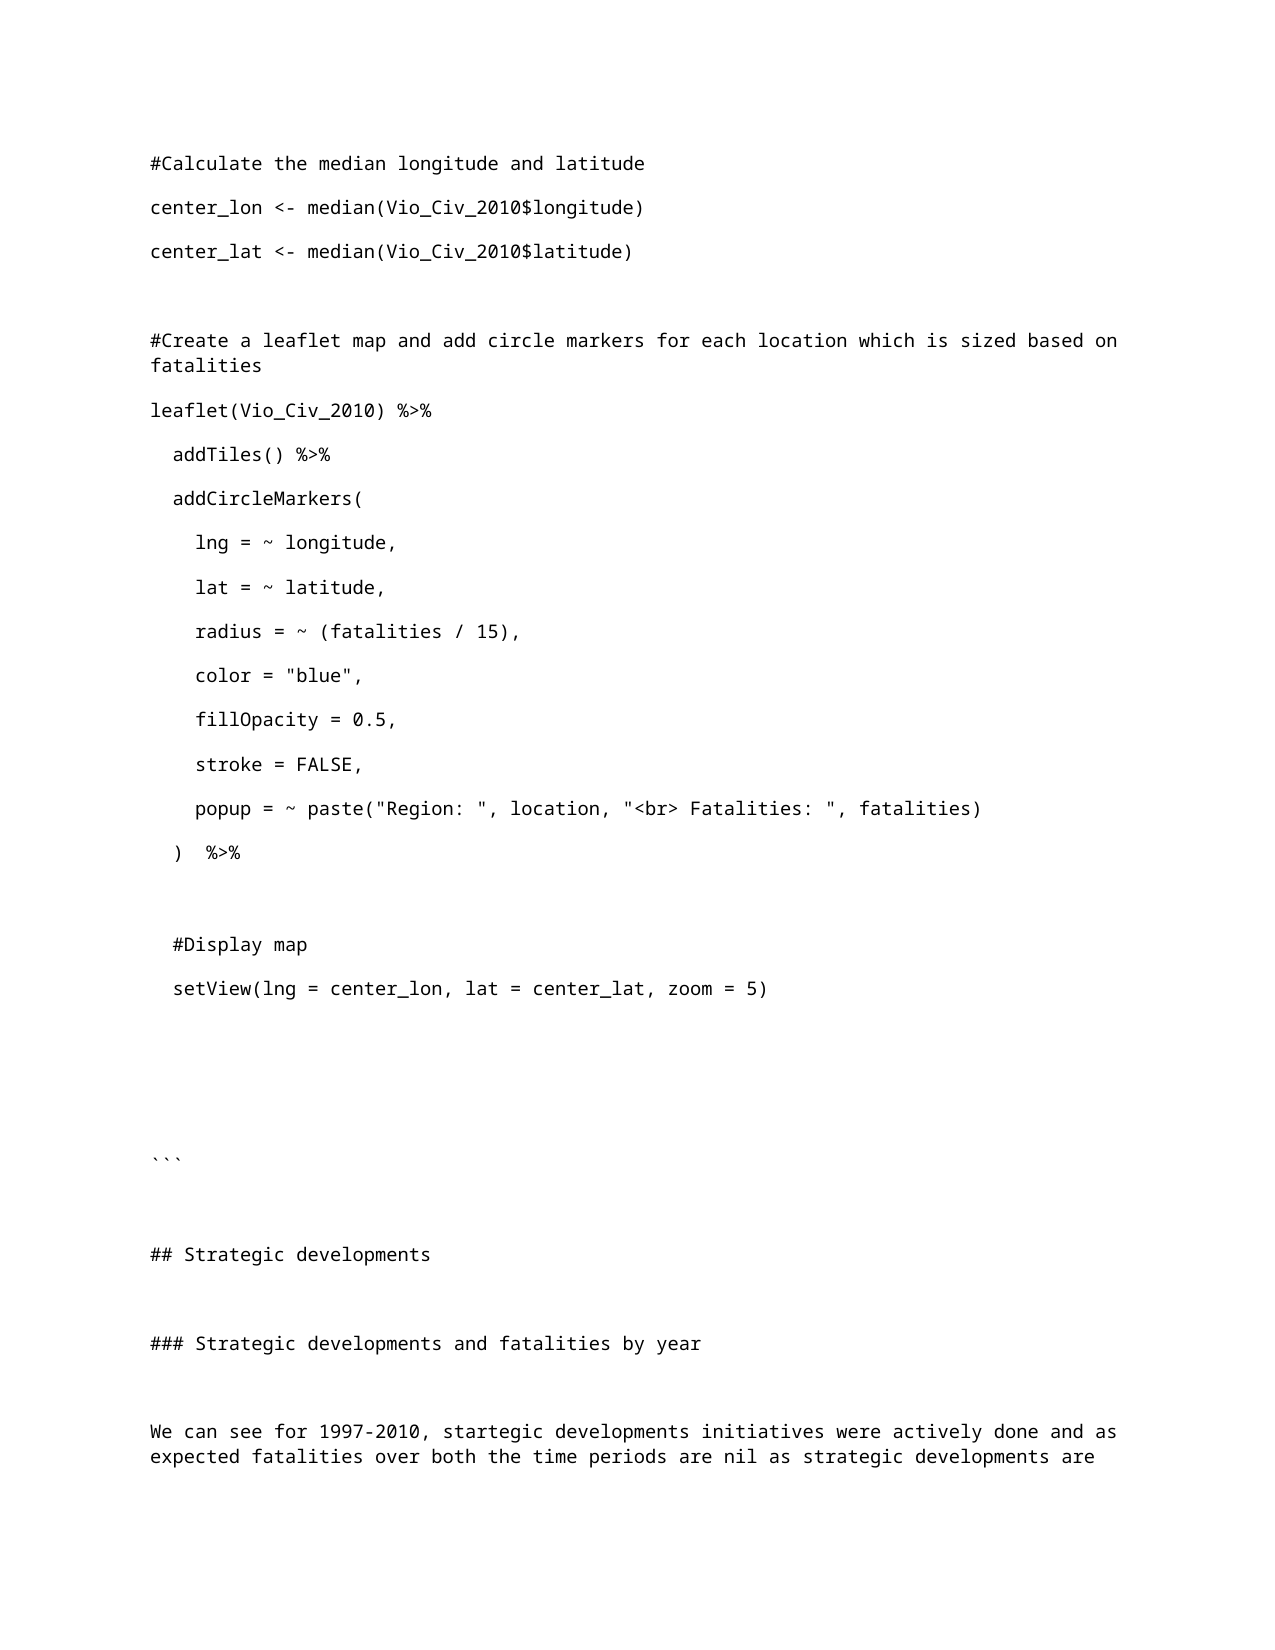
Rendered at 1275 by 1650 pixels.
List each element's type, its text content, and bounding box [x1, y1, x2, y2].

text center_lon <- median(Vio_Civ_2010$longitude) [150, 194, 1125, 220]
text radius = ~ (fatalities / 15), [150, 618, 1125, 644]
text addTiles() %>% [150, 441, 1125, 467]
text ## Strategic developments [150, 1241, 1125, 1267]
text setView(lng = center_lon, lat = center_lat, zoom = 5) [150, 976, 1125, 1001]
text ) %>% [150, 839, 1125, 865]
text lat = ~ latitude, [150, 574, 1125, 599]
text #Create a leaflet map and add circle markers for each location which is sized based on fatalities [150, 327, 1125, 378]
text popup = ~ paste("Region: ", location, "<br> Fatalities: ", fatalities) [150, 795, 1125, 821]
text #Display map [150, 931, 1125, 957]
text addCircleMarkers( [150, 485, 1125, 511]
text lng = ~ longitude, [150, 530, 1125, 555]
text #Calculate the median longitude and latitude [150, 150, 1125, 176]
text fillOpacity = 0.5, [150, 707, 1125, 732]
text stroke = FALSE, [150, 751, 1125, 777]
text ### Strategic developments and fatalities by year [150, 1330, 1125, 1355]
text center_lat <- median(Vio_Civ_2010$latitude) [150, 238, 1125, 264]
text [150, 1418, 1125, 1469]
text color = "blue", [150, 662, 1125, 688]
text leaflet(Vio_Civ_2010) %>% [150, 397, 1125, 422]
text ``` [150, 1153, 1125, 1178]
